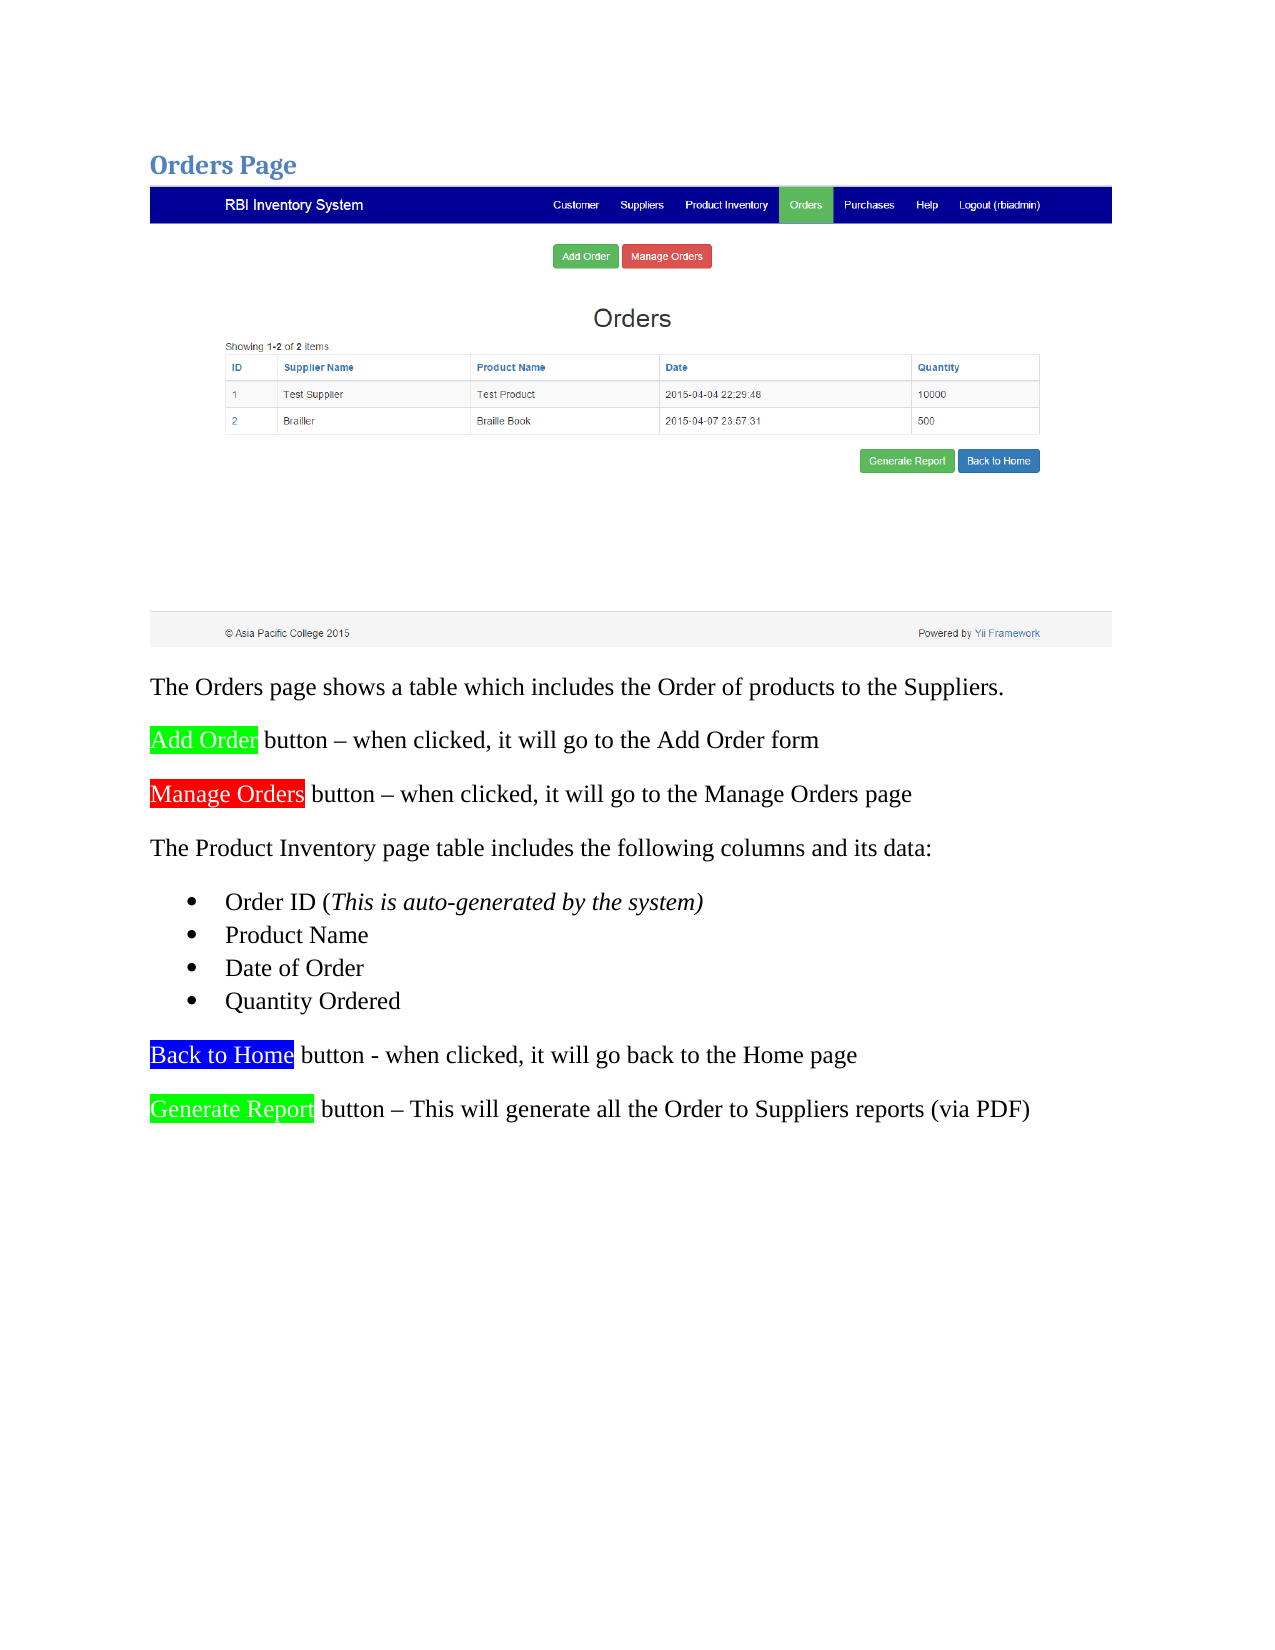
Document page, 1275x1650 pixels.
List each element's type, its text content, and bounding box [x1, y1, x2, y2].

text Add Order button – when clicked, it will go to the Add Order form [258, 726, 1125, 754]
subtitle Orders Page [150, 150, 1125, 181]
picture [150, 185, 1112, 647]
text Generate Report button – This will generate all the Order to Suppliers reports (via PDF) [314, 1094, 1125, 1123]
list Quantity Ordered [187, 986, 1125, 1015]
text Manage Orders button – when clicked, it will go to the Manage Orders page [305, 779, 1125, 808]
list Order ID (This is auto-generated by the system) [187, 887, 1125, 916]
list Date of Order [187, 953, 1125, 982]
text The Orders page shows a table which includes the Order of products to the Suppliers. [150, 672, 1125, 700]
list Product Name [187, 920, 1125, 949]
text Back to Home button - when clicked, it will go back to the Home page [294, 1040, 1125, 1069]
text The Product Inventory page table includes the following columns and its data: [150, 833, 1125, 862]
